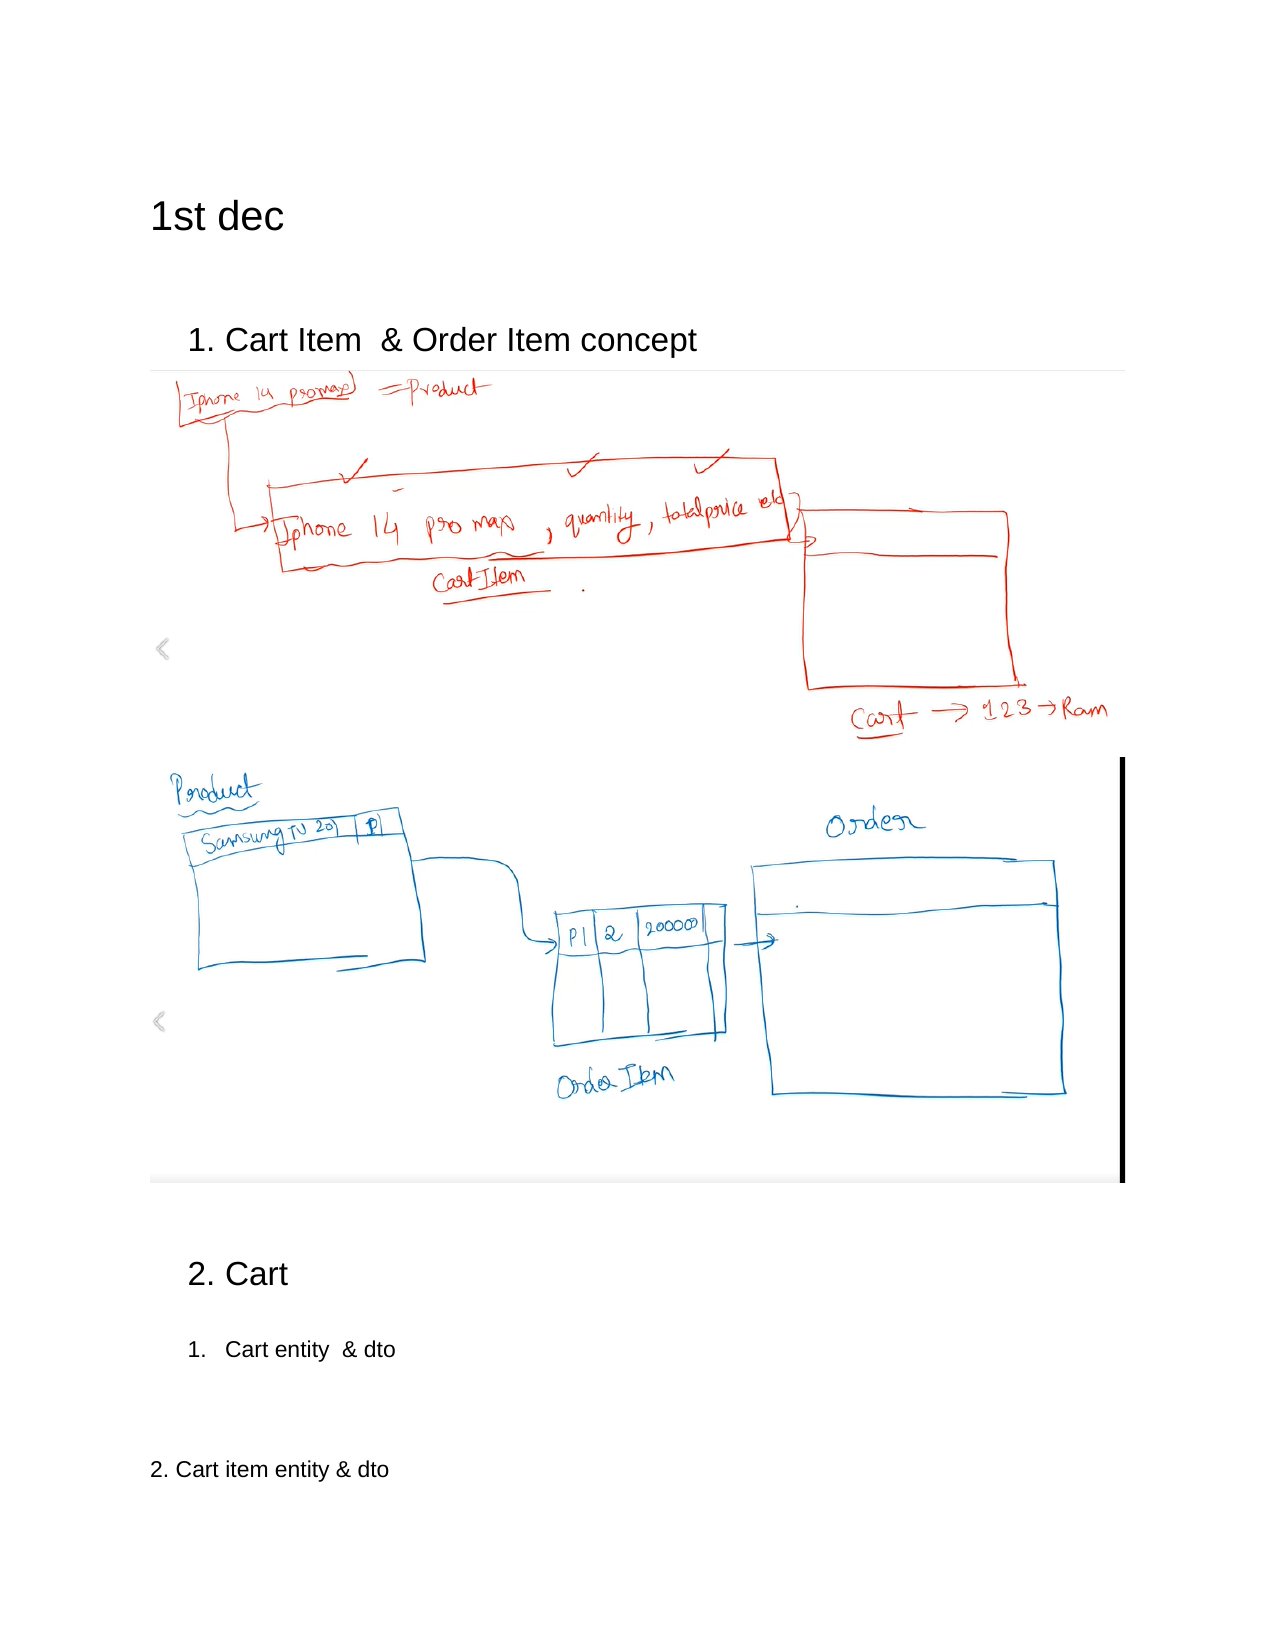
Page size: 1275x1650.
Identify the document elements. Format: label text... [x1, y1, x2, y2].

list Cart entity & dto [187, 1336, 1125, 1362]
subtitle Cart [187, 1254, 1125, 1293]
subtitle 1st dec [150, 192, 1125, 239]
text 2. Cart item entity & dto [150, 1456, 1125, 1483]
subtitle Cart Item & Order Item concept [187, 320, 1125, 358]
picture [150, 370, 1125, 754]
picture [150, 757, 1125, 1183]
